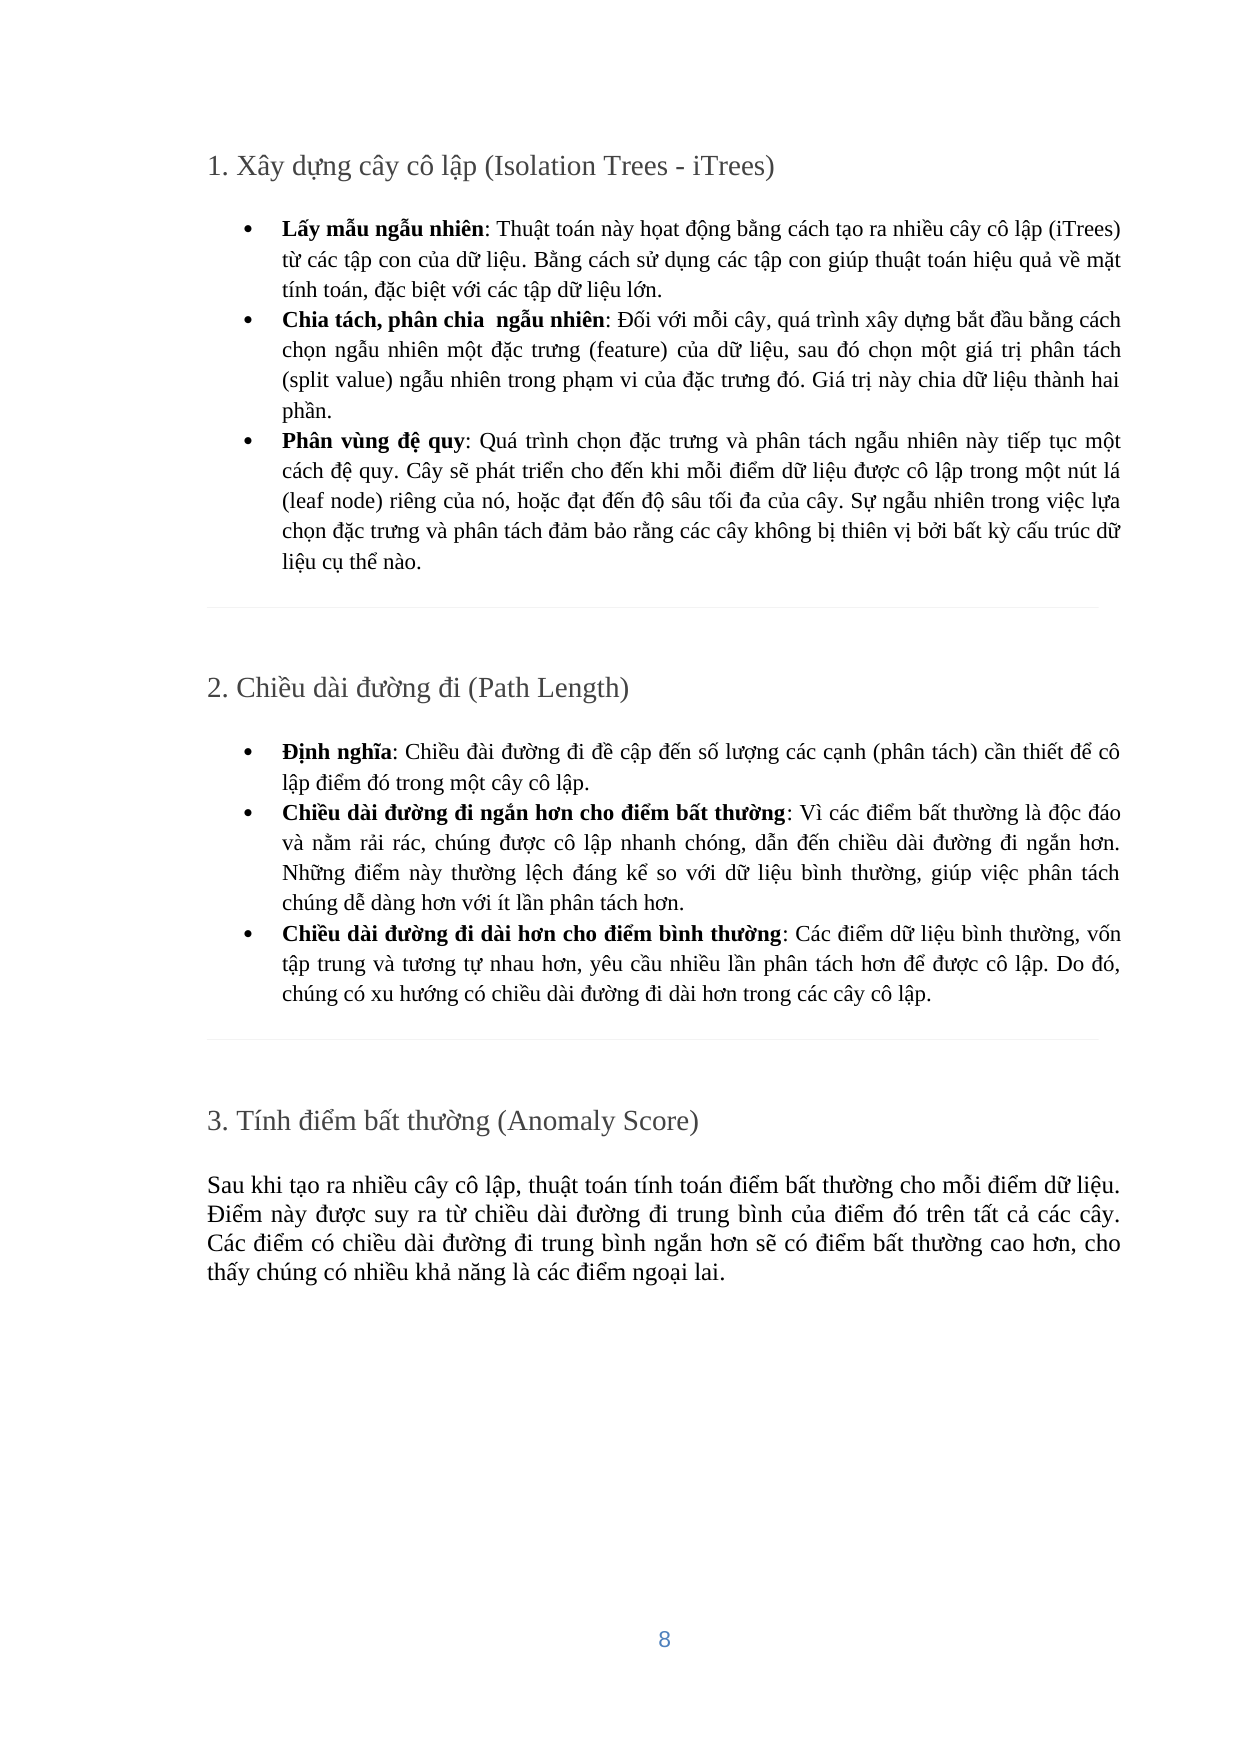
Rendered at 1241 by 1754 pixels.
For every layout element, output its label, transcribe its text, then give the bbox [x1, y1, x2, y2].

text Sau khi tạo ra nhiều cây cô lập, thuật toán tính toán điểm bất thường cho mỗi điểm dữ liệu. Điểm này được suy ra từ chiều dài đường đi trung bình của điểm đó trên tất cả các cây. Các điểm có chiều dài đường đi trung bình ngắn hơn sẽ có điểm bất thường cao hơn, cho thấy chúng có nhiều khả năng là các điểm ngoại lai. [207, 1171, 1122, 1286]
list Phân vùng đệ quy: Quá trình chọn đặc trưng và phân tách ngẫu nhiên này tiếp tục một cách đệ quy. Cây sẽ phát triển cho đến khi mỗi điểm dữ liệu được cô lập trong một nút lá (leaf node) riêng của nó, hoặc đạt đến độ sâu tối đa của cây. Sự ngẫu nhiên trong việc lựa chọn đặc trưng và phân tách đảm bảo rằng các cây không bị thiên vị bởi bất kỳ cấu trúc dữ liệu cụ thể nào. [244, 427, 1122, 574]
subtitle 3. Tính điểm bất thường (Anomaly Score) [207, 1103, 1122, 1136]
list Chiều dài đường đi ngắn hơn cho điểm bất thường: Vì các điểm bất thường là độc đáo và nằm rải rác, chúng được cô lập nhanh chóng, dẫn đến chiều dài đường đi ngắn hơn. Những điểm này thường lệch đáng kể so với dữ liệu bình thường, giúp việc phân tách chúng dễ dàng hơn với ít lần phân tách hơn. [244, 799, 1122, 916]
list Chia tách, phân chia ngẫu nhiên: Đối với mỗi cây, quá trình xây dựng bắt đầu bằng cách chọn ngẫu nhiên một đặc trưng (feature) của dữ liệu, sau đó chọn một giá trị phân tách (split value) ngẫu nhiên trong phạm vi của đặc trưng đó. Giá trị này chia dữ liệu thành hai phần. [244, 306, 1122, 423]
list Định nghĩa: Chiều đài đường đi đề cập đến số lượng các cạnh (phân tách) cần thiết để cô lập điểm đó trong một cây cô lập. [244, 738, 1122, 795]
list Chiều dài đường đi dài hơn cho điểm bình thường: Các điểm dữ liệu bình thường, vốn tập trung và tương tự nhau hơn, yêu cầu nhiều lần phân tách hơn để được cô lập. Do đó, chúng có xu hướng có chiều dài đường đi dài hơn trong các cây cô lập. [244, 919, 1122, 1006]
list Lấy mẫu ngẫu nhiên: Thuật toán này họat động bằng cách tạo ra nhiều cây cô lập (iTrees) từ các tập con của dữ liệu. Bằng cách sử dụng các tập con giúp thuật toán hiệu quả về mặt tính toán, đặc biệt với các tập dữ liệu lớn. [244, 215, 1122, 302]
subtitle 2. Chiều dài đường đi (Path Length) [207, 671, 1122, 704]
subtitle 1. Xây dựng cây cô lập (Isolation Trees - iTrees) [207, 148, 1122, 181]
